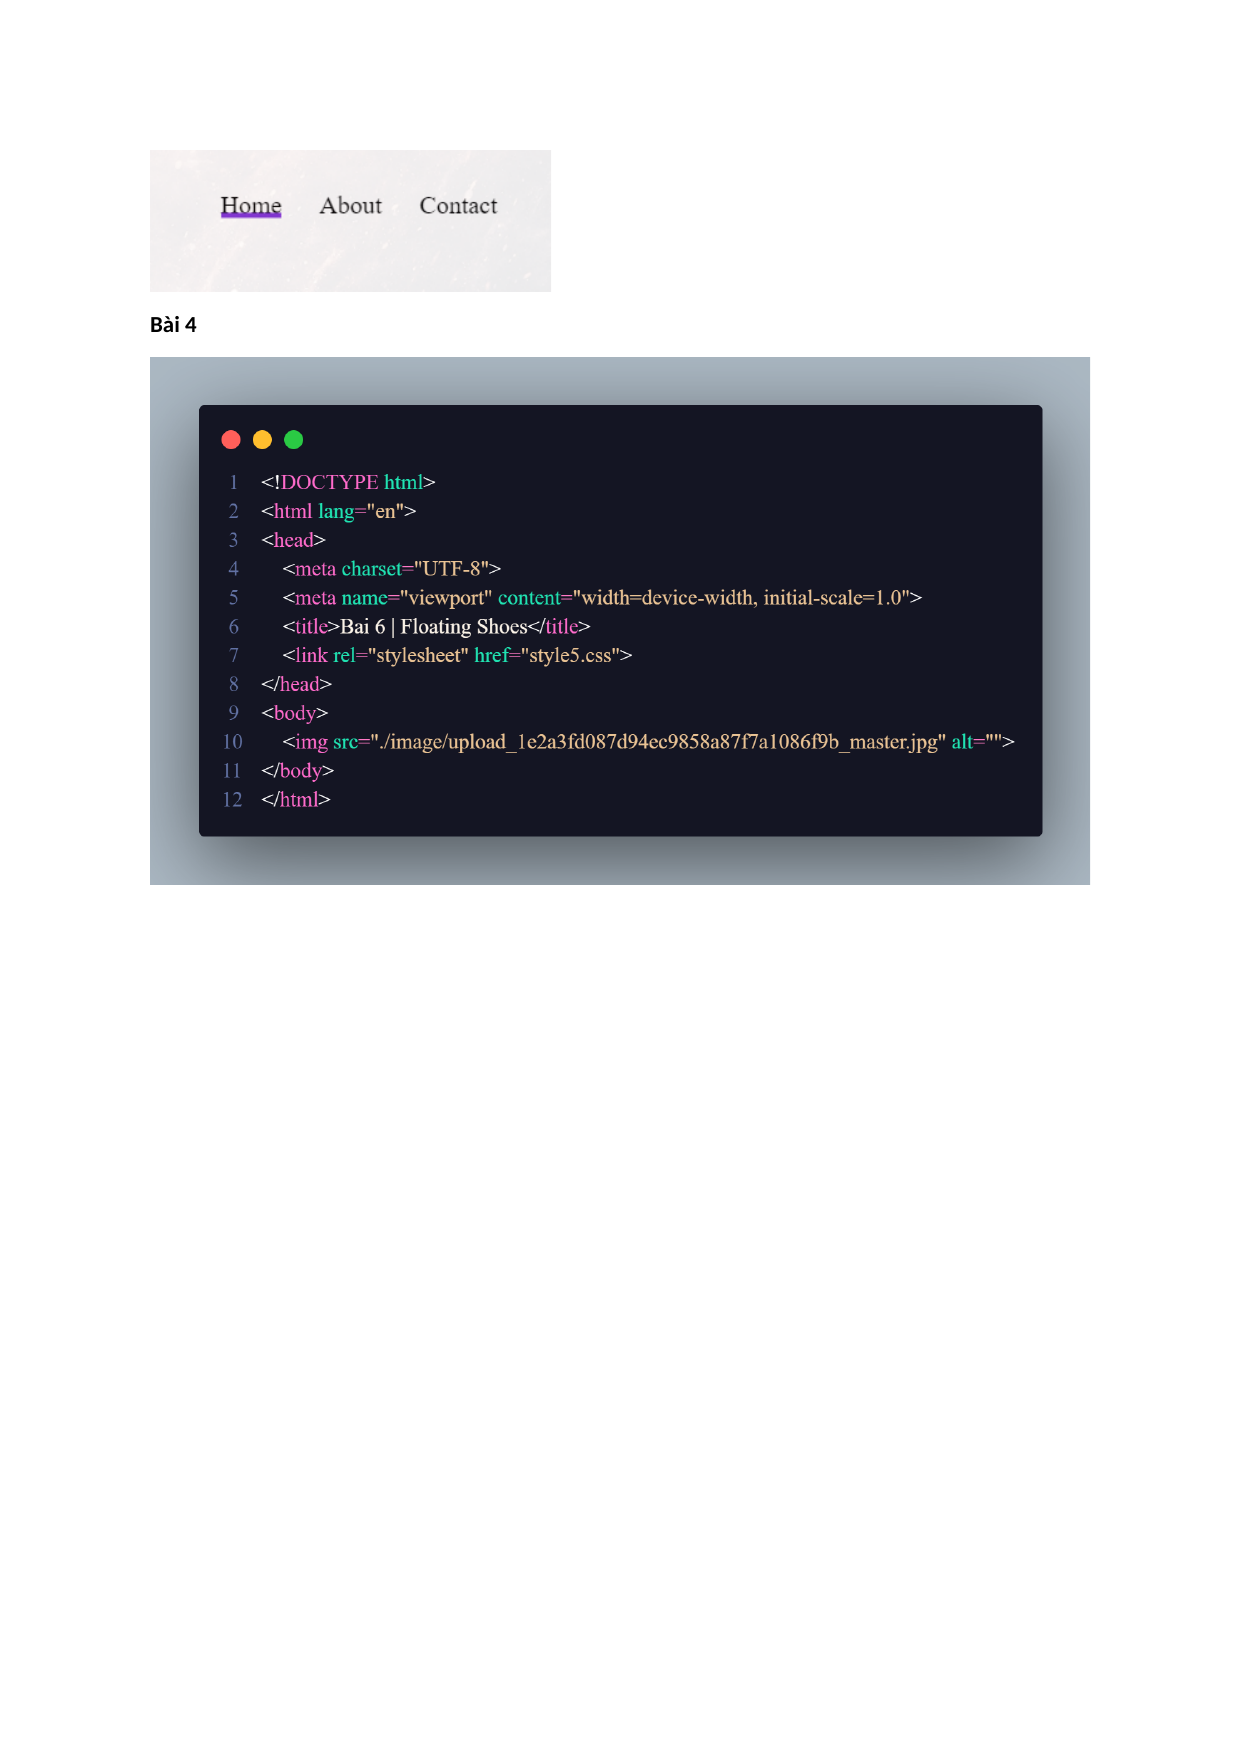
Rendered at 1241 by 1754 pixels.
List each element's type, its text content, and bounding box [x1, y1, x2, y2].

picture [150, 150, 552, 292]
text Bài 4 [150, 310, 1090, 338]
picture [150, 357, 1091, 885]
